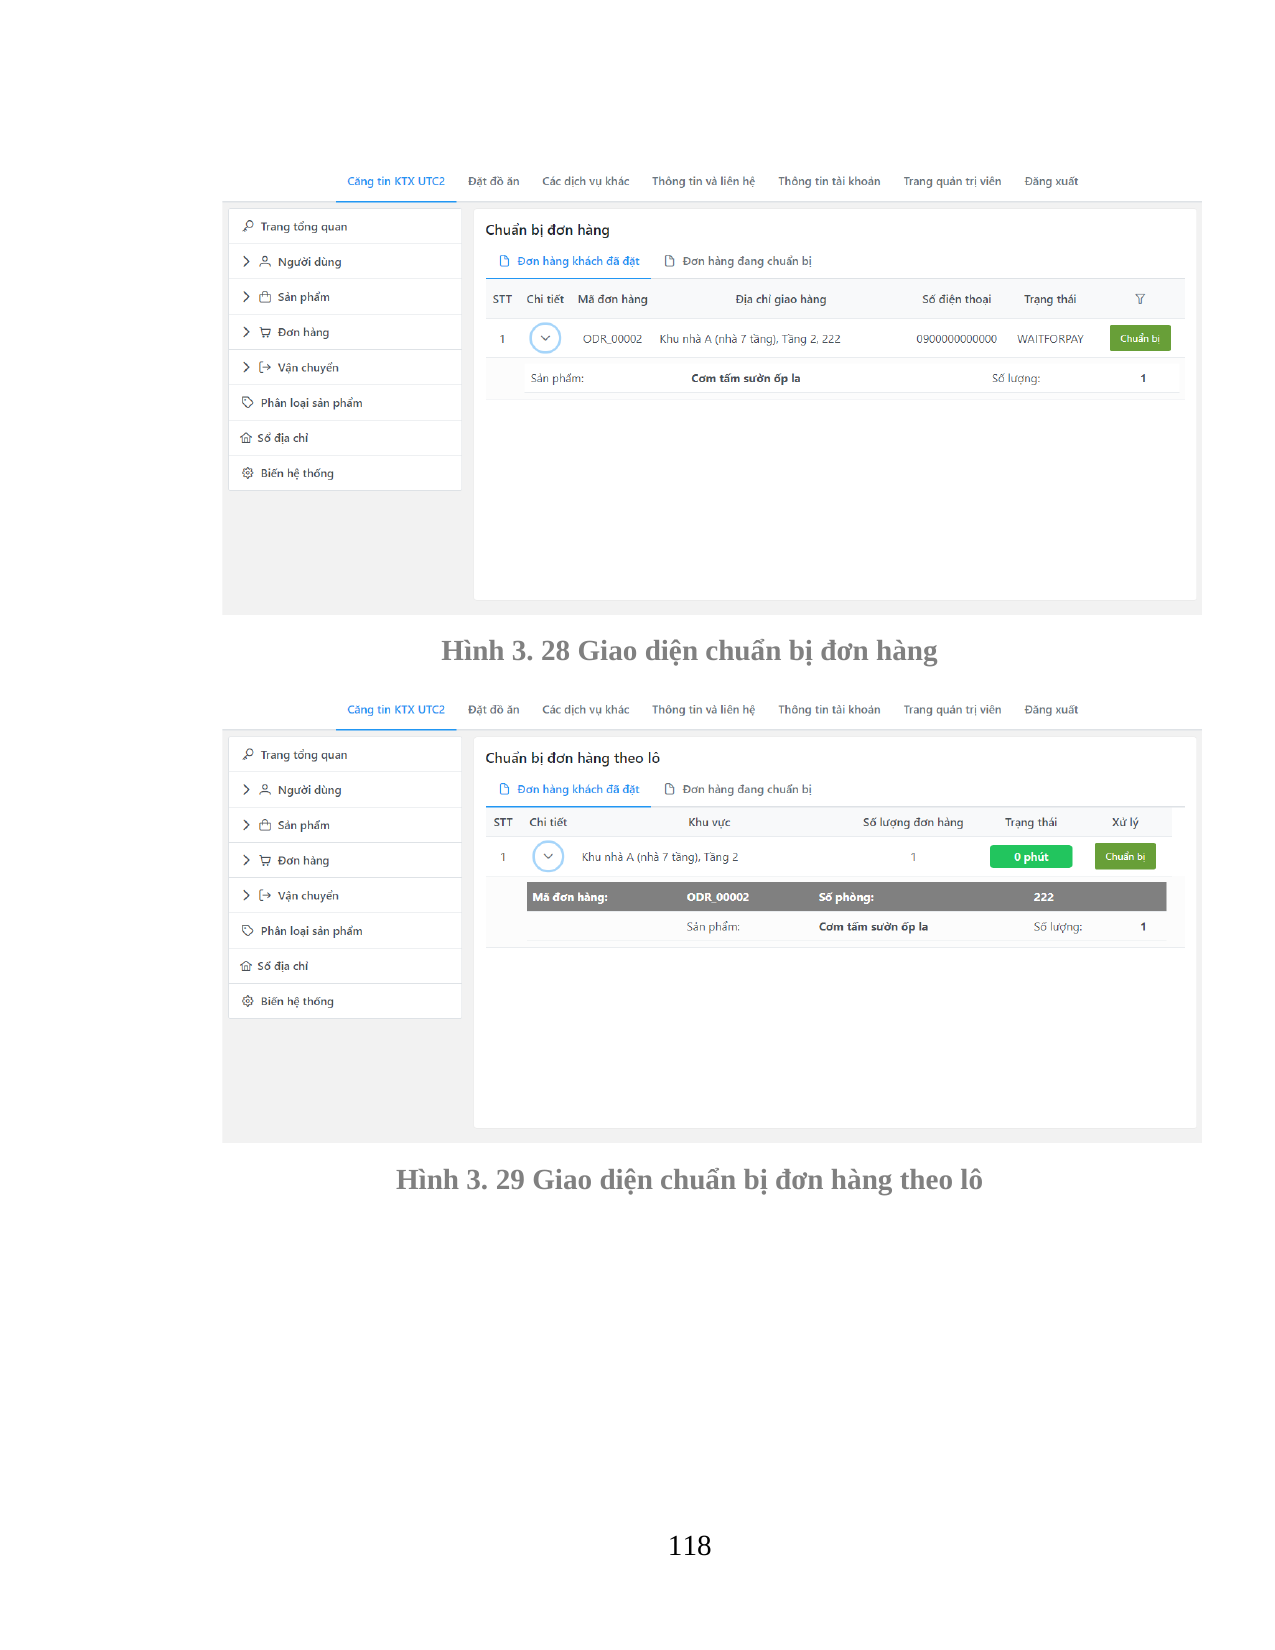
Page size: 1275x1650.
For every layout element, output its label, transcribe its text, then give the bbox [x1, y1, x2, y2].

text Hình 3. 28 Giao diện chuẩn bị đơn hàng [177, 633, 1157, 667]
picture [222, 690, 1202, 1143]
text Hình 3. 29 Giao diện chuẩn bị đơn hàng theo lô [177, 1162, 1157, 1196]
picture [222, 161, 1202, 615]
